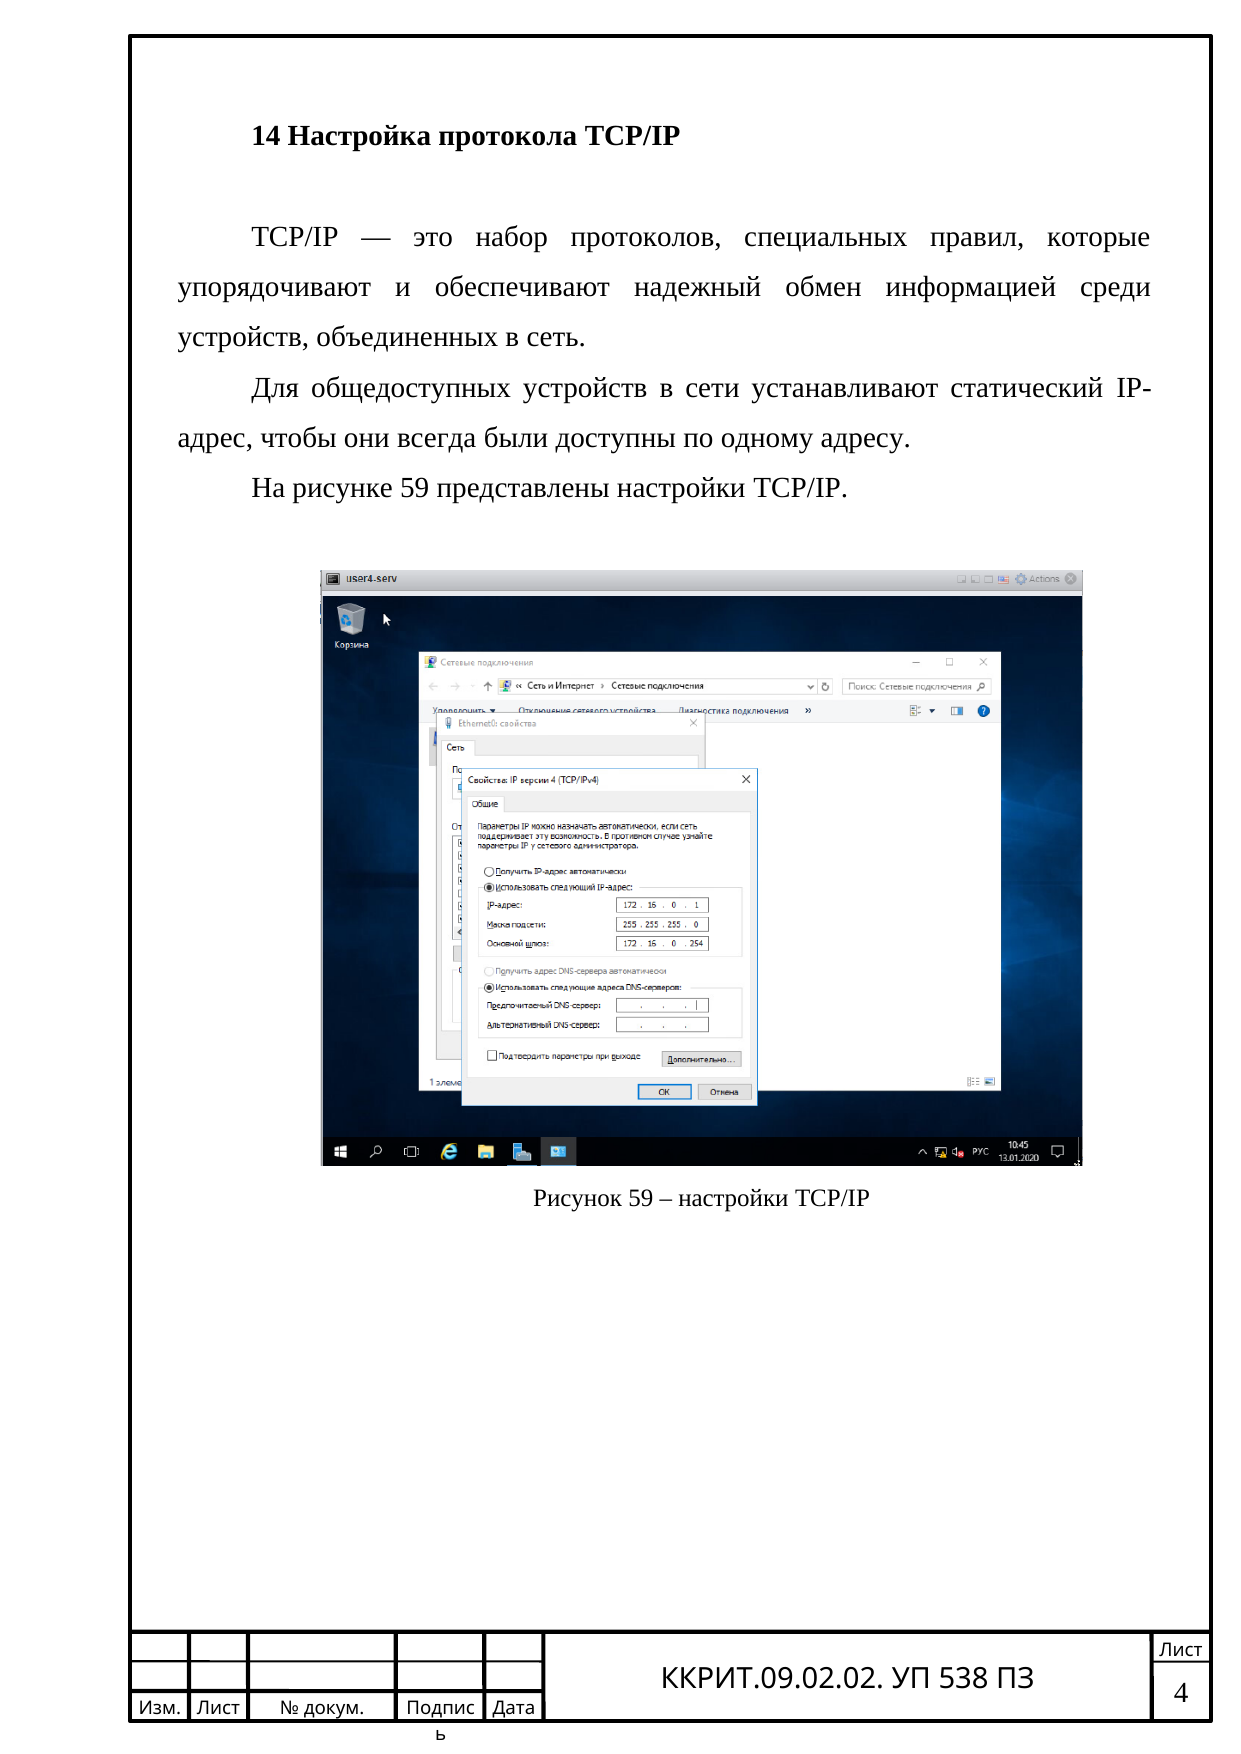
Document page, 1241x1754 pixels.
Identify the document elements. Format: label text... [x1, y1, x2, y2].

picture [320, 570, 1083, 1166]
text Рисунок 59 – настройки TCP/IP [177, 1183, 1152, 1211]
text На рисунке 59 представлены настройки TCP/IP. [177, 470, 1152, 504]
text Для общедоступных устройств в сети устанавливают статический IP-адрес, чтобы они всегда были доступны по одному адресу. [177, 370, 1152, 453]
text 14 Настройка протокола TCP/IP [177, 118, 1152, 152]
text TCP/IP — это набор протоколов, специальных правил, которые упорядочивают и обеспечивают надежный обмен информацией среди устройств, объединенных в сеть. [177, 219, 1152, 353]
